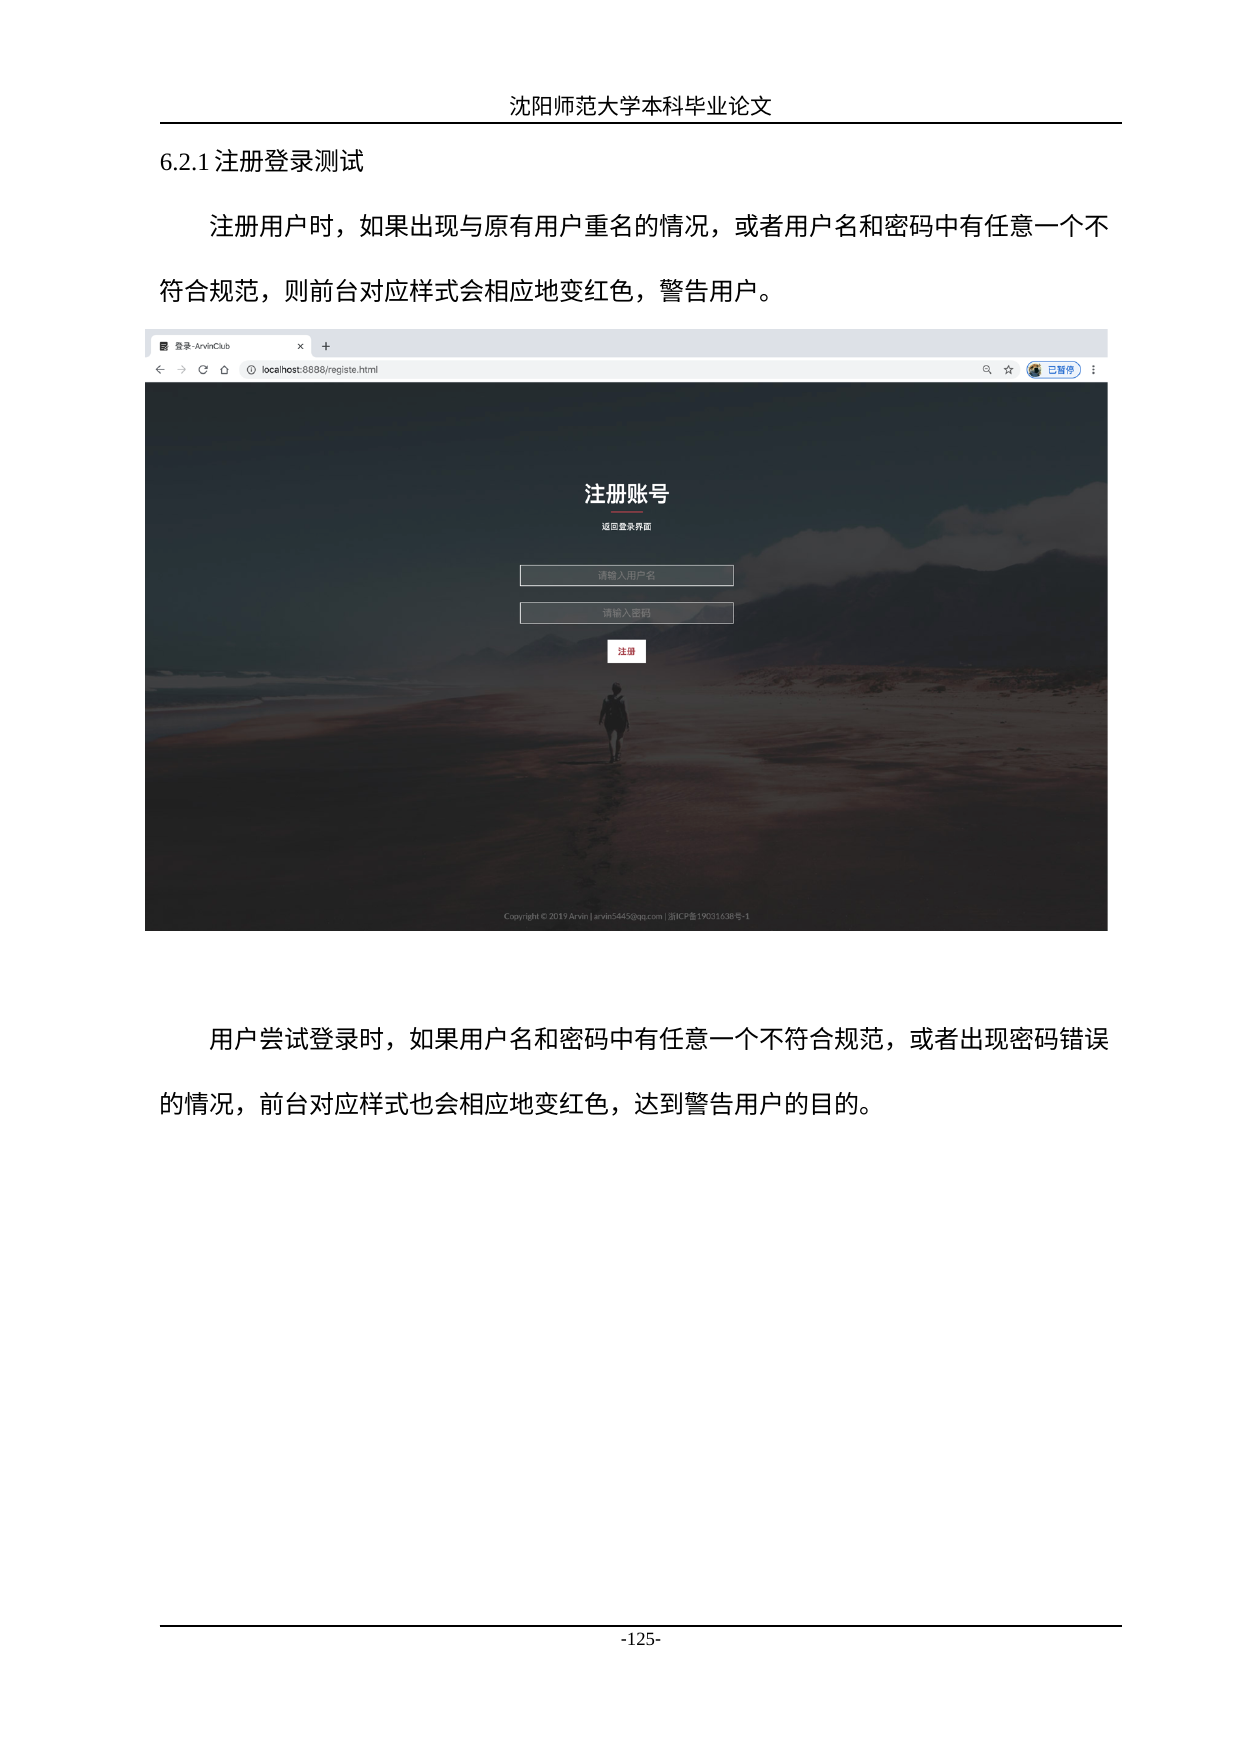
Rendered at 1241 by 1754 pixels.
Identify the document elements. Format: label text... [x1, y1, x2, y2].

picture [145, 329, 1108, 931]
text 用户尝试登录时，如果用户名和密码中有任意一个不符合规范，或者出现密码错误的情况，前台对应样式也会相应地变红色，达到警告用户的目的。 [159, 1005, 1122, 1135]
subtitle 6.2.1注册登录测试 [159, 127, 1122, 192]
text 注册用户时，如果出现与原有用户重名的情况，或者用户名和密码中有任意一个不符合规范，则前台对应样式会相应地变红色，警告用户。 [159, 192, 1122, 322]
